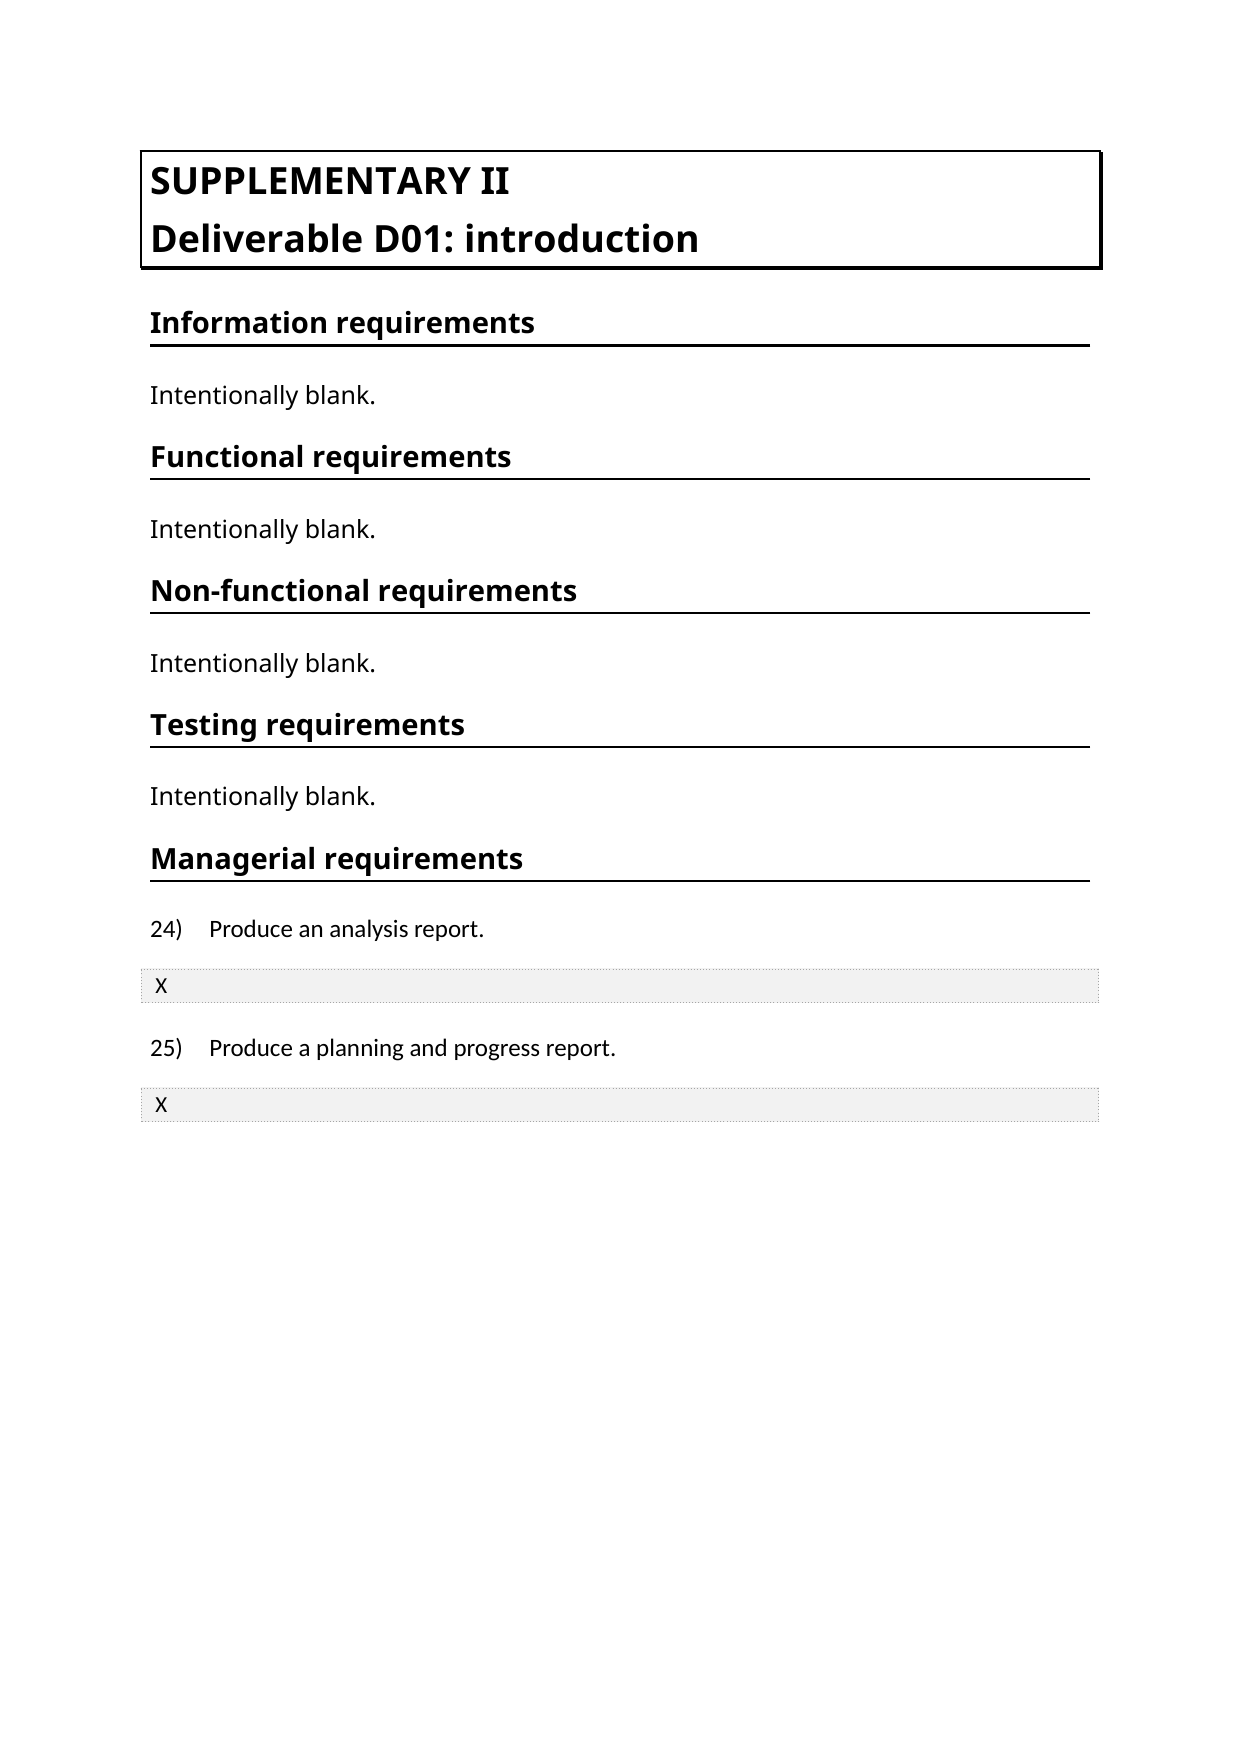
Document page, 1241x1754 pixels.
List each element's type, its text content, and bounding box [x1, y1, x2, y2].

subtitle Information requirements [150, 303, 1090, 344]
text Intentionally blank. [150, 645, 1090, 679]
subtitle SUPPLEMENTARY II Deliverable D01: introduction [142, 152, 1099, 266]
text Intentionally blank. [150, 377, 1090, 412]
subtitle Non-functional requirements [150, 570, 1090, 612]
subtitle Managerial requirements [150, 838, 1090, 880]
subtitle Testing requirements [150, 704, 1090, 746]
text Intentionally blank. [150, 779, 1090, 813]
text Produce a planning and progress report. [150, 1032, 1090, 1062]
text Produce an analysis report. [150, 913, 1090, 943]
text Intentionally blank. [150, 511, 1090, 545]
subtitle Functional requirements [150, 437, 1090, 478]
